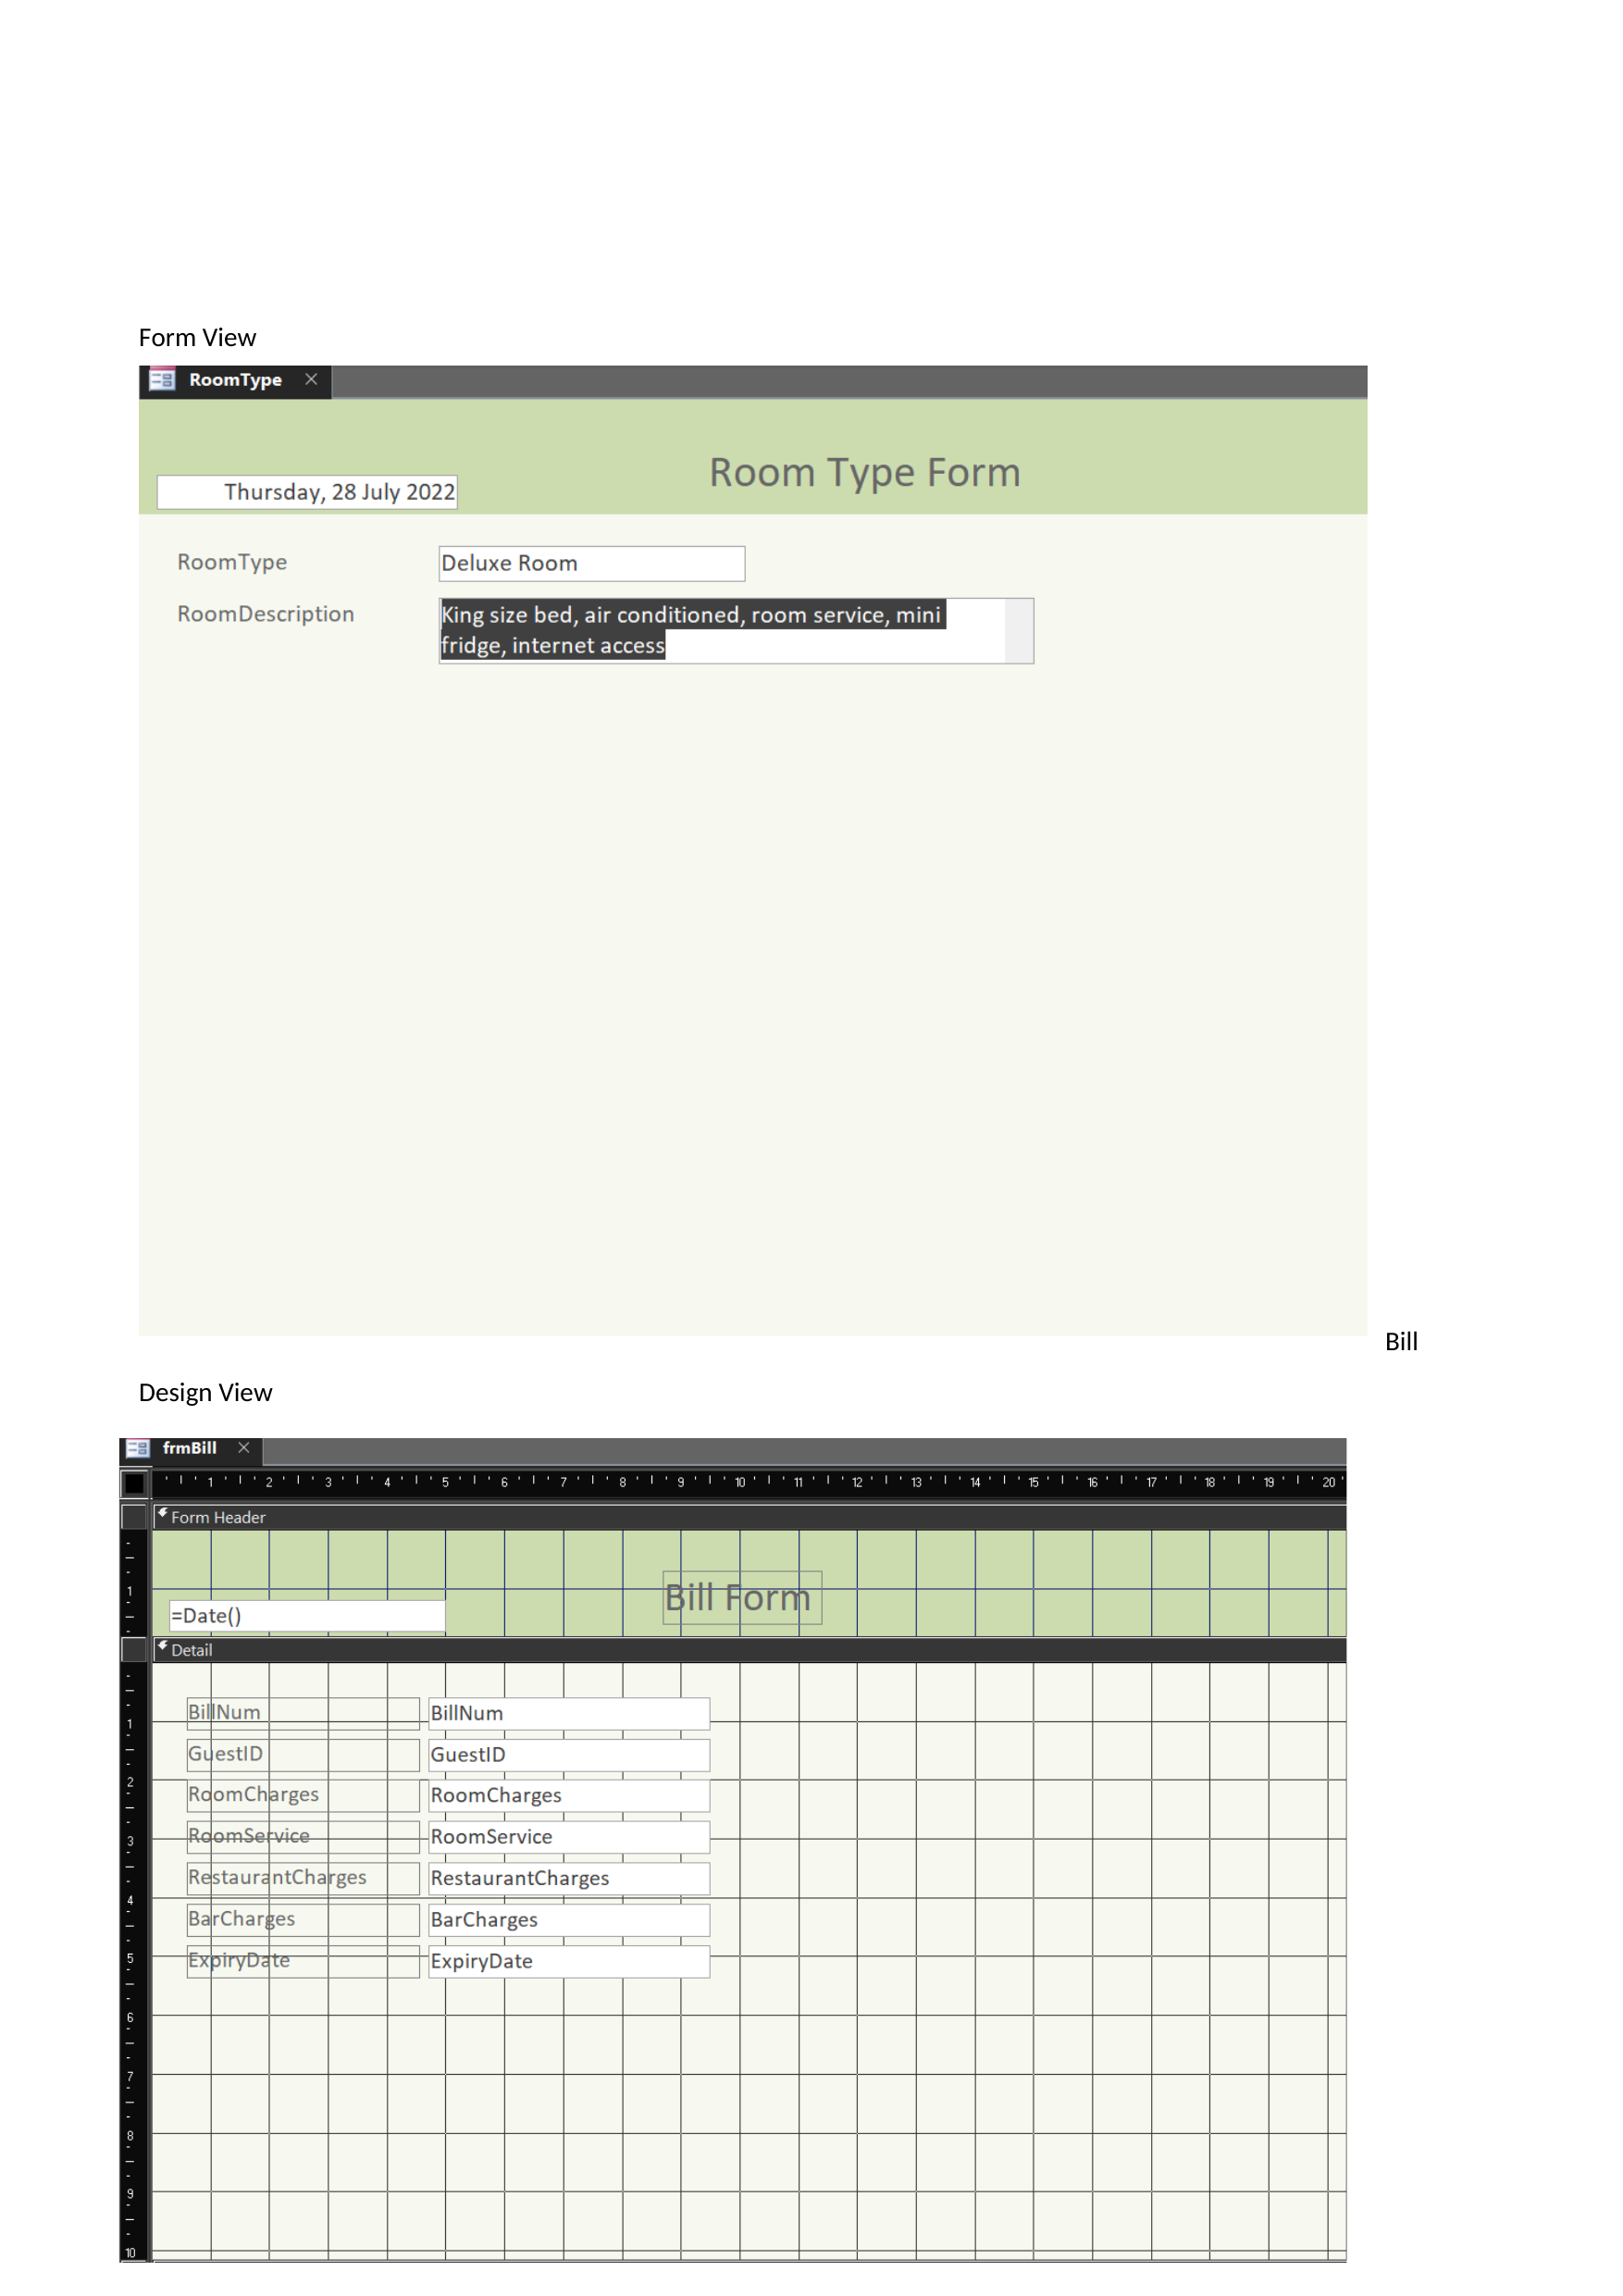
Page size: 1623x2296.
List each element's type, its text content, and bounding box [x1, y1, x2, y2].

picture [139, 366, 1368, 1336]
picture [118, 1438, 1347, 2263]
text Design View [139, 1375, 1484, 1409]
text Form View [139, 320, 1484, 353]
text Bill [139, 1324, 1484, 1358]
